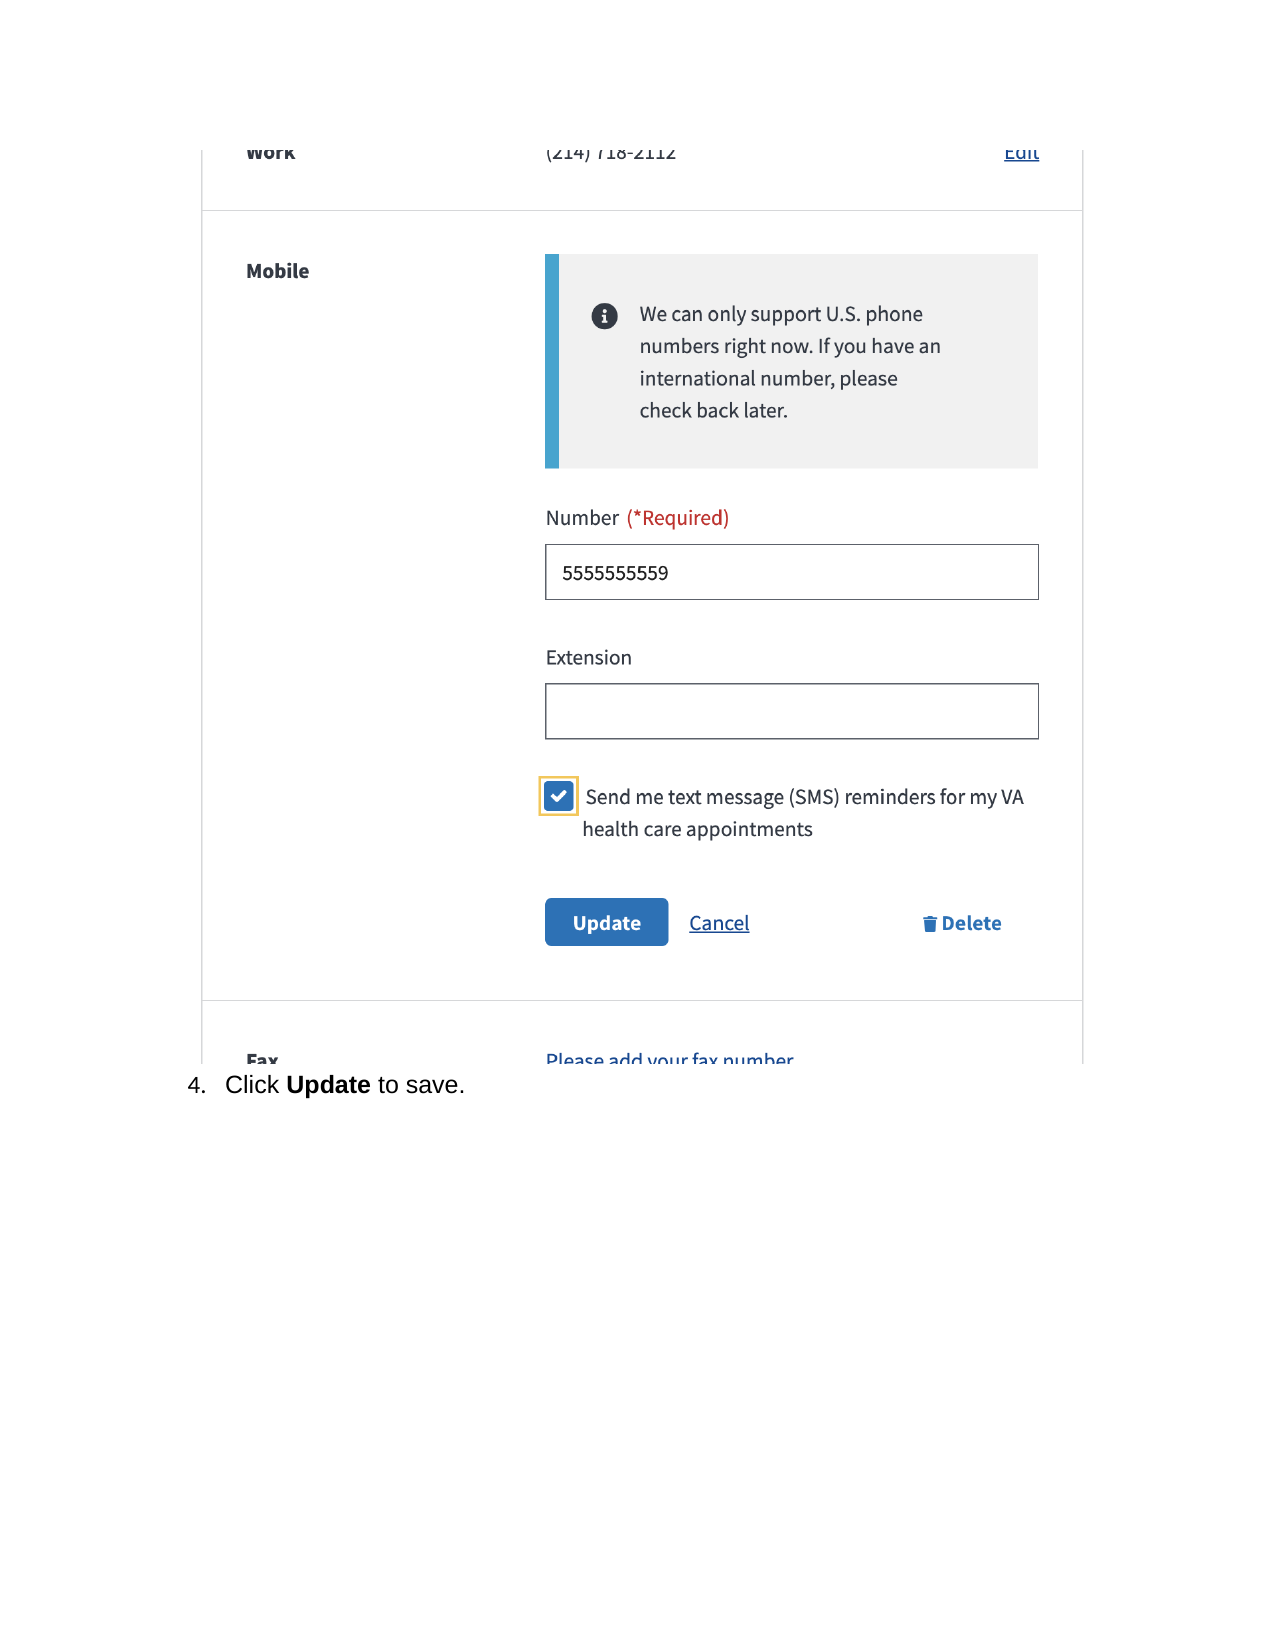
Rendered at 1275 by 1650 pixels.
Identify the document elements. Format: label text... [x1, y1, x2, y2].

list Click Update to save. [187, 1070, 1125, 1100]
picture [150, 150, 1125, 1064]
